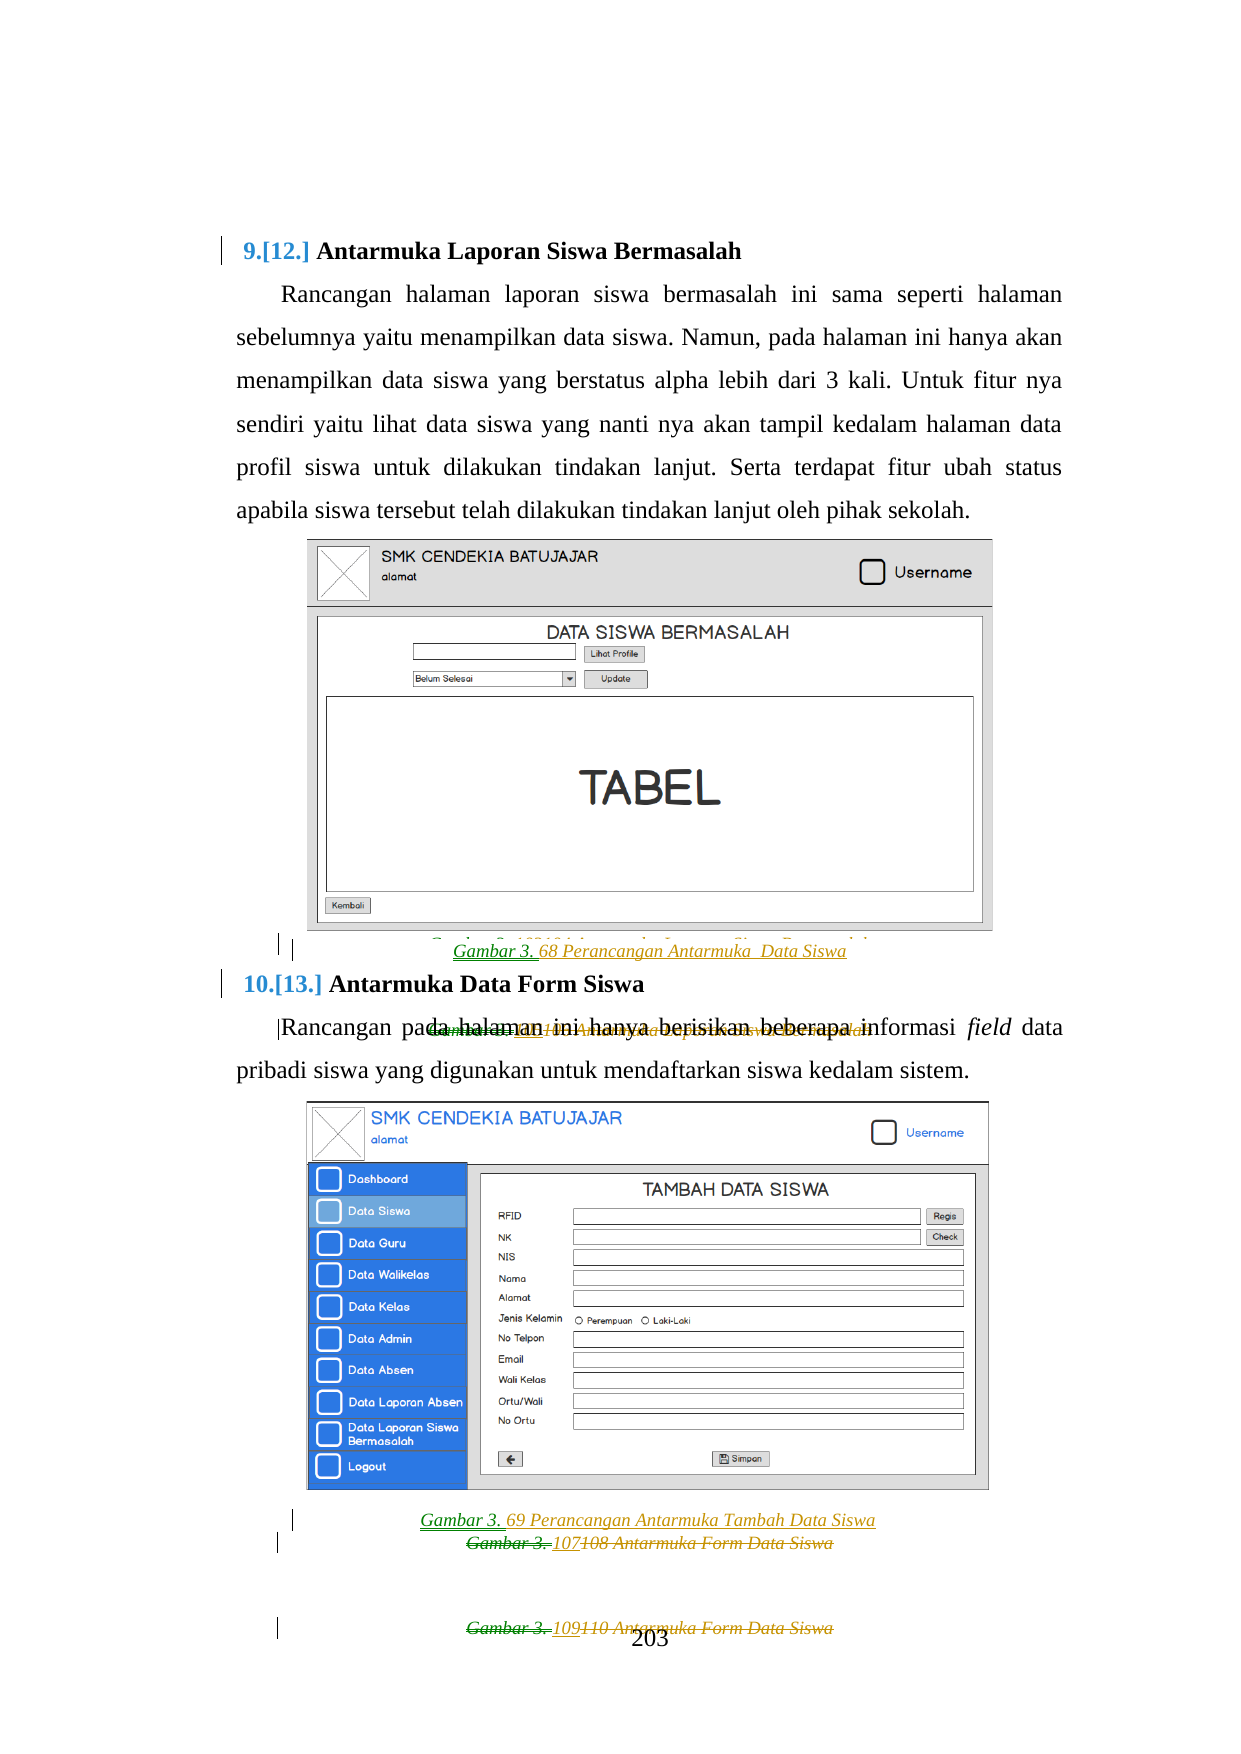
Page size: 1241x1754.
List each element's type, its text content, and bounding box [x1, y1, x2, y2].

list Antarmuka Data Form Siswa [243, 969, 1063, 998]
list Rancangan halaman laporan siswa bermasalah ini sama seperti halaman sebelumnya yaitu menampilkan data siswa. Namun, pada halaman ini hanya akan menampilkan data siswa yang berstatus alpha lebih dari 3 kali. Untuk fitur nya sendiri yaitu lihat data siswa yang nanti nya akan tampil kedalam halaman data profil siswa untuk dilakukan tindakan lanjut. Serta terdapat fitur ubah status apabila siswa tersebut telah dilakukan tindakan lanjut oleh pihak sekolah. [236, 279, 1063, 524]
list Antarmuka Laporan Siswa Bermasalah [243, 236, 1063, 265]
list Rancangan pada halaman ini hanya berisikan beberapa informasi field data pribadi siswa yang digunakan untuk mendaftarkan siswa kedalam sistem. [236, 1012, 1063, 1084]
picture [306, 1101, 989, 1490]
picture [307, 539, 993, 931]
